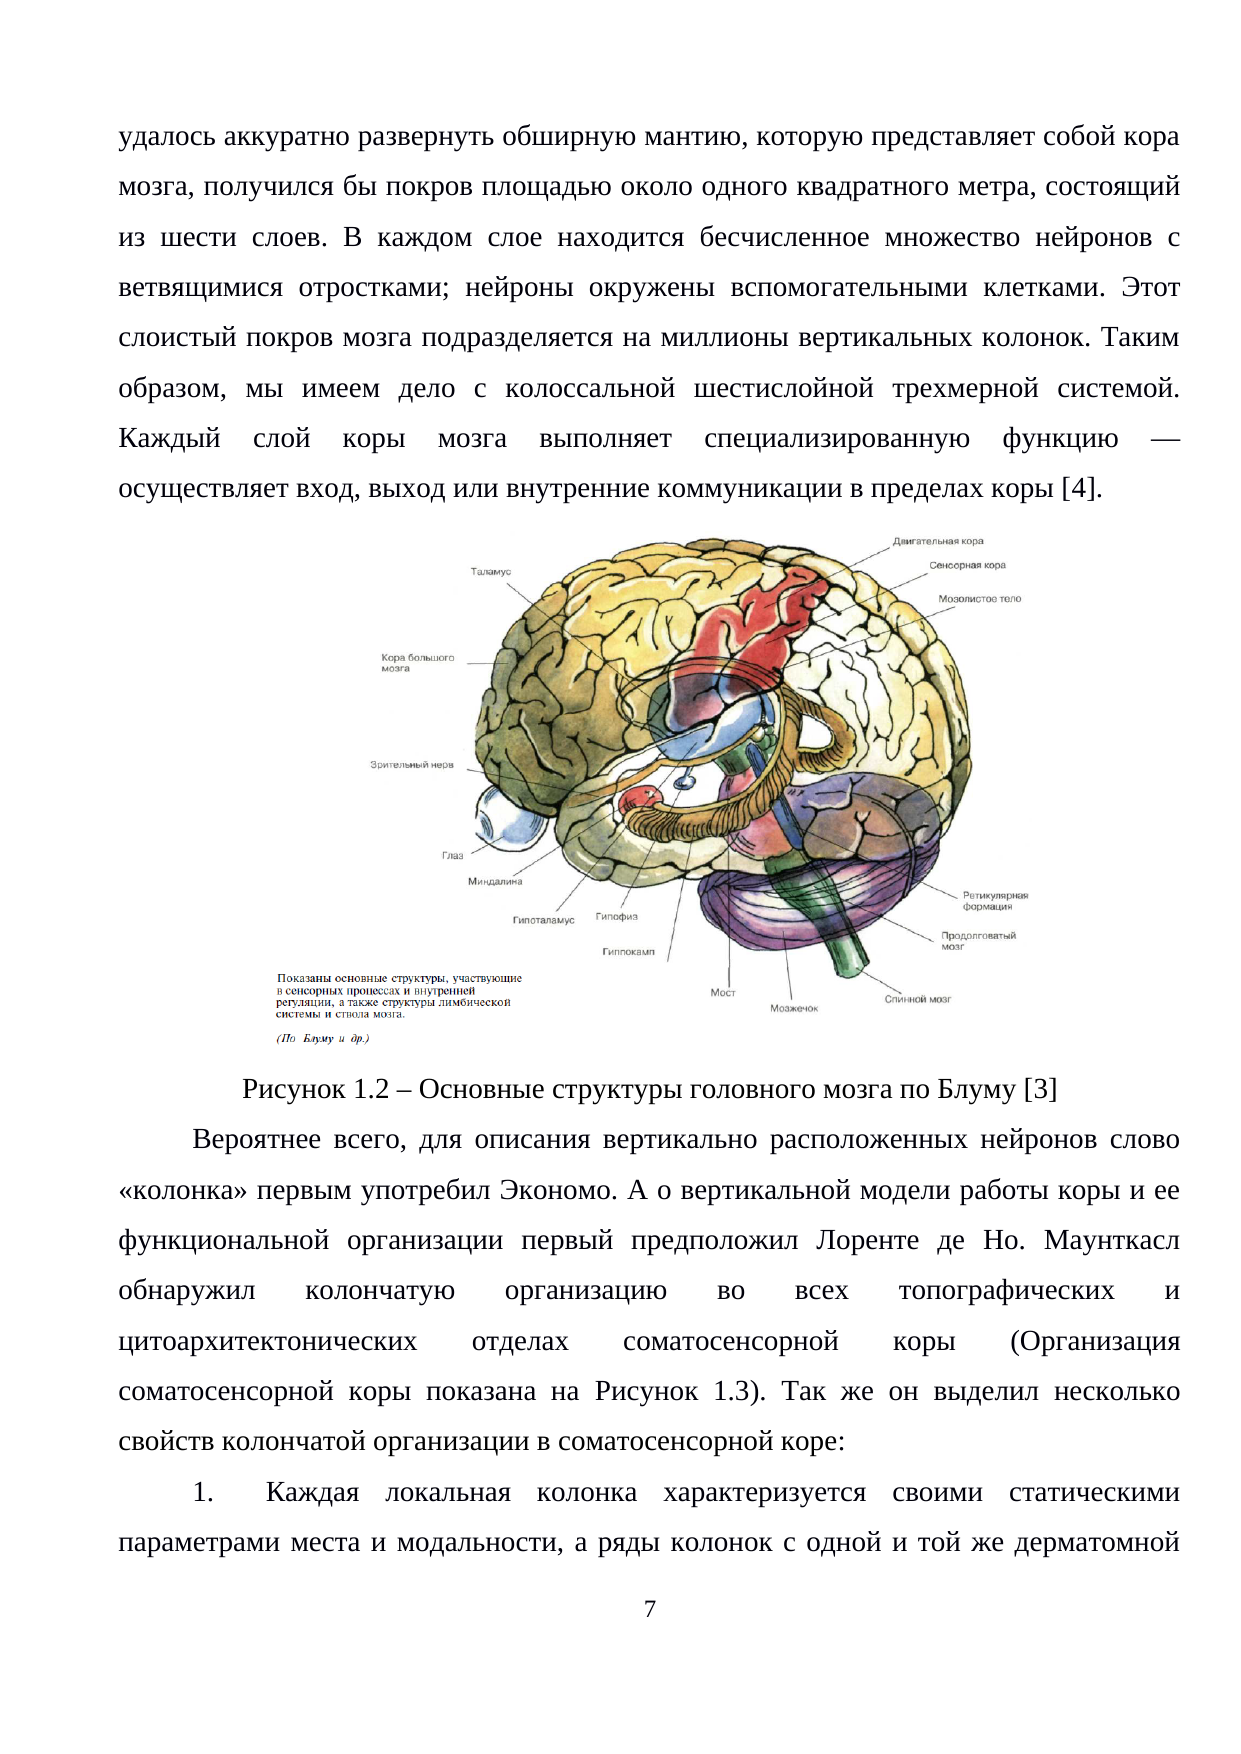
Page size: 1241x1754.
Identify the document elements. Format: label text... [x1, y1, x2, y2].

text Вероятнее всего, для описания вертикально расположенных нейронов слово «колонка» первым употребил Экономо. А о вертикальной модели работы коры и ее функциональной организации первый предположил Лоренте де Но. Маунткасл обнаружил колончатую организацию во всех топографических и цитоархитектонических отделах соматосенсорной коры (Организация соматосенсорной коры показана на рисунке 1.3). Так же он выделил несколько свойств колончатой организации в соматосенсорной коре: [118, 1121, 1181, 1457]
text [118, 118, 1181, 504]
text Рисунок 1.2 – Основные структуры головного мозга по Блуму [3] [118, 1071, 1181, 1105]
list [118, 1474, 1181, 1557]
picture [266, 520, 1033, 1055]
